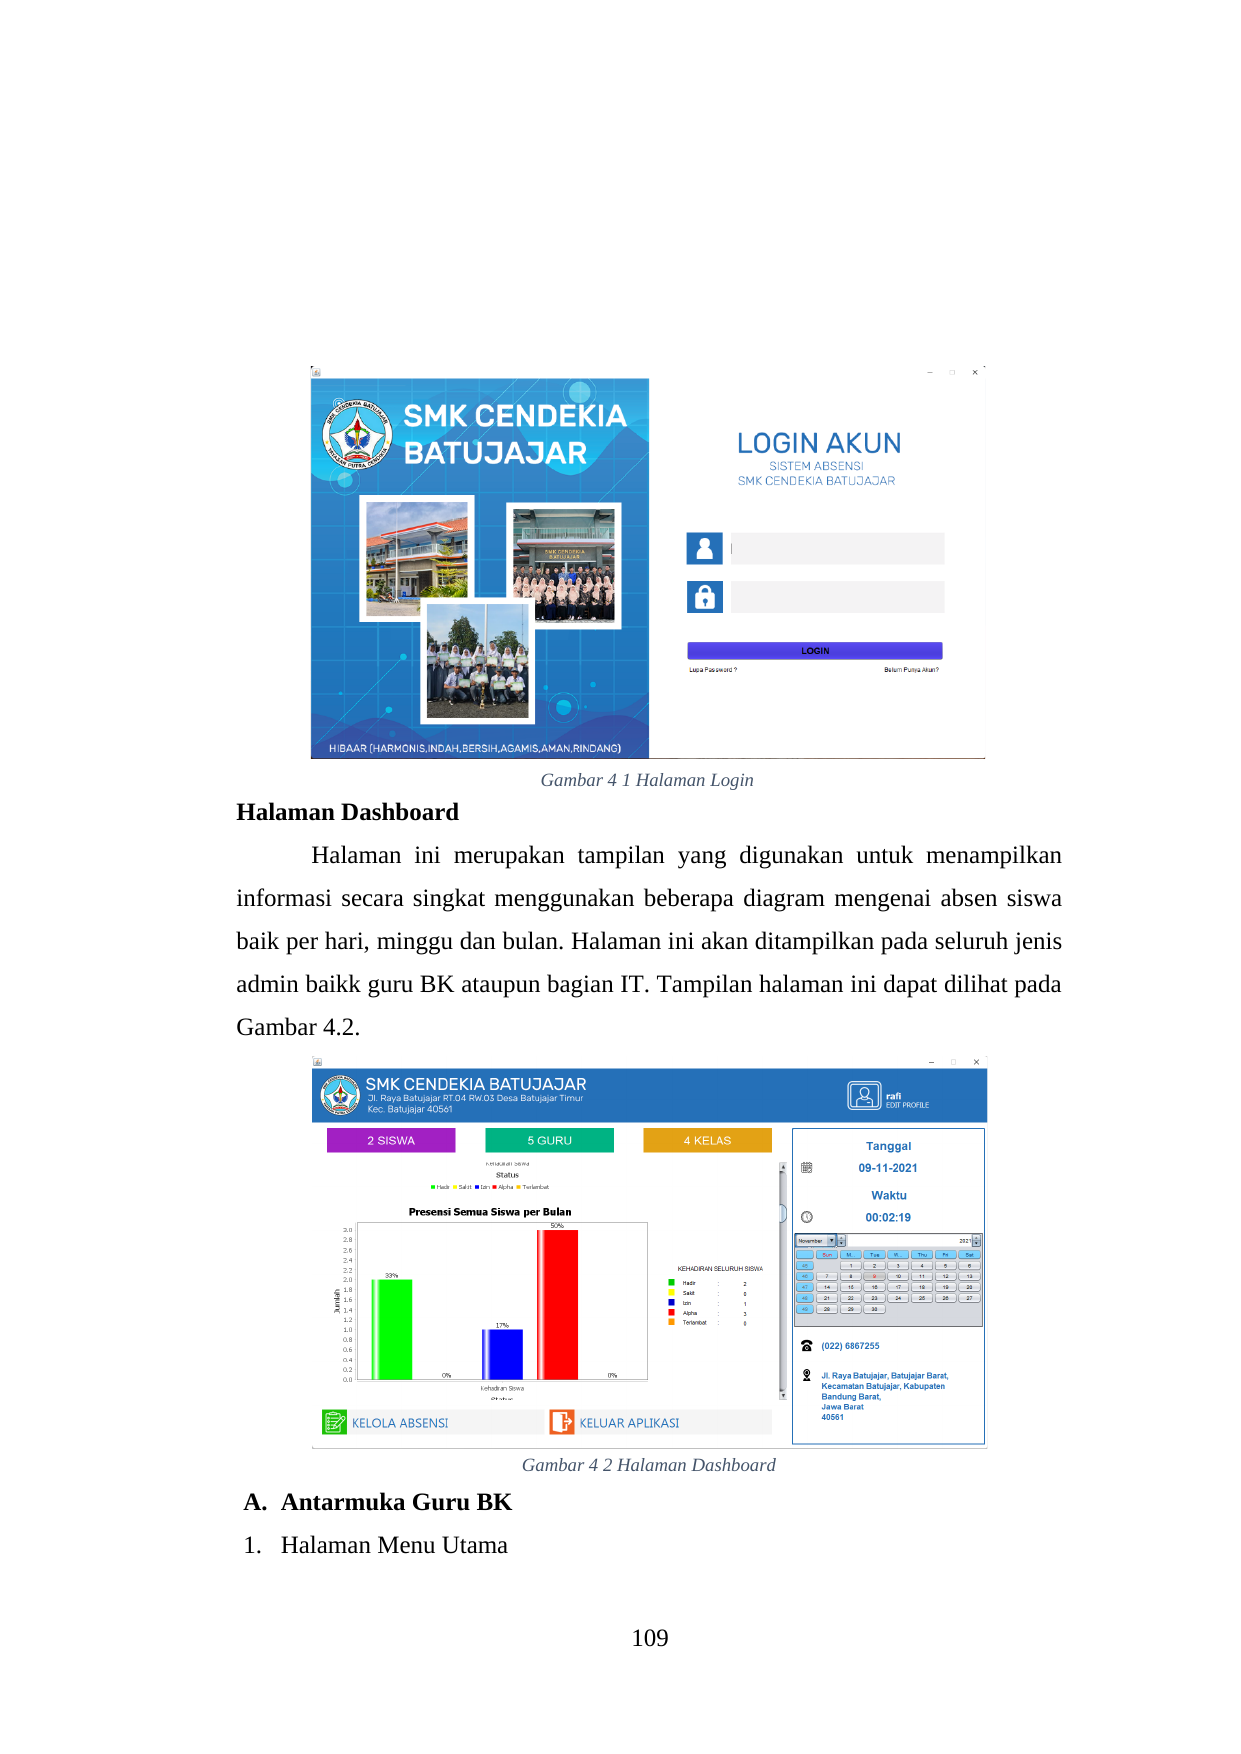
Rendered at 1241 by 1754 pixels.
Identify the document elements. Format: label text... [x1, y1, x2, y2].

picture [310, 366, 986, 759]
text Halaman ini merupakan tampilan yang digunakan untuk menampilkan informasi secara singkat menggunakan beberapa diagram mengenai absen siswa baik per hari, minggu dan bulan. Halaman ini akan ditampilkan pada seluruh jenis admin baikk guru BK ataupun bagian IT. Tampilan halaman ini dapat dilihat pada Gambar 4.2. [236, 840, 1063, 1041]
picture [312, 1056, 988, 1449]
list Halaman Menu Utama [243, 1530, 1063, 1559]
list Antarmuka Guru BK [243, 1487, 1063, 1516]
text Halaman Dashboard [236, 797, 1063, 826]
